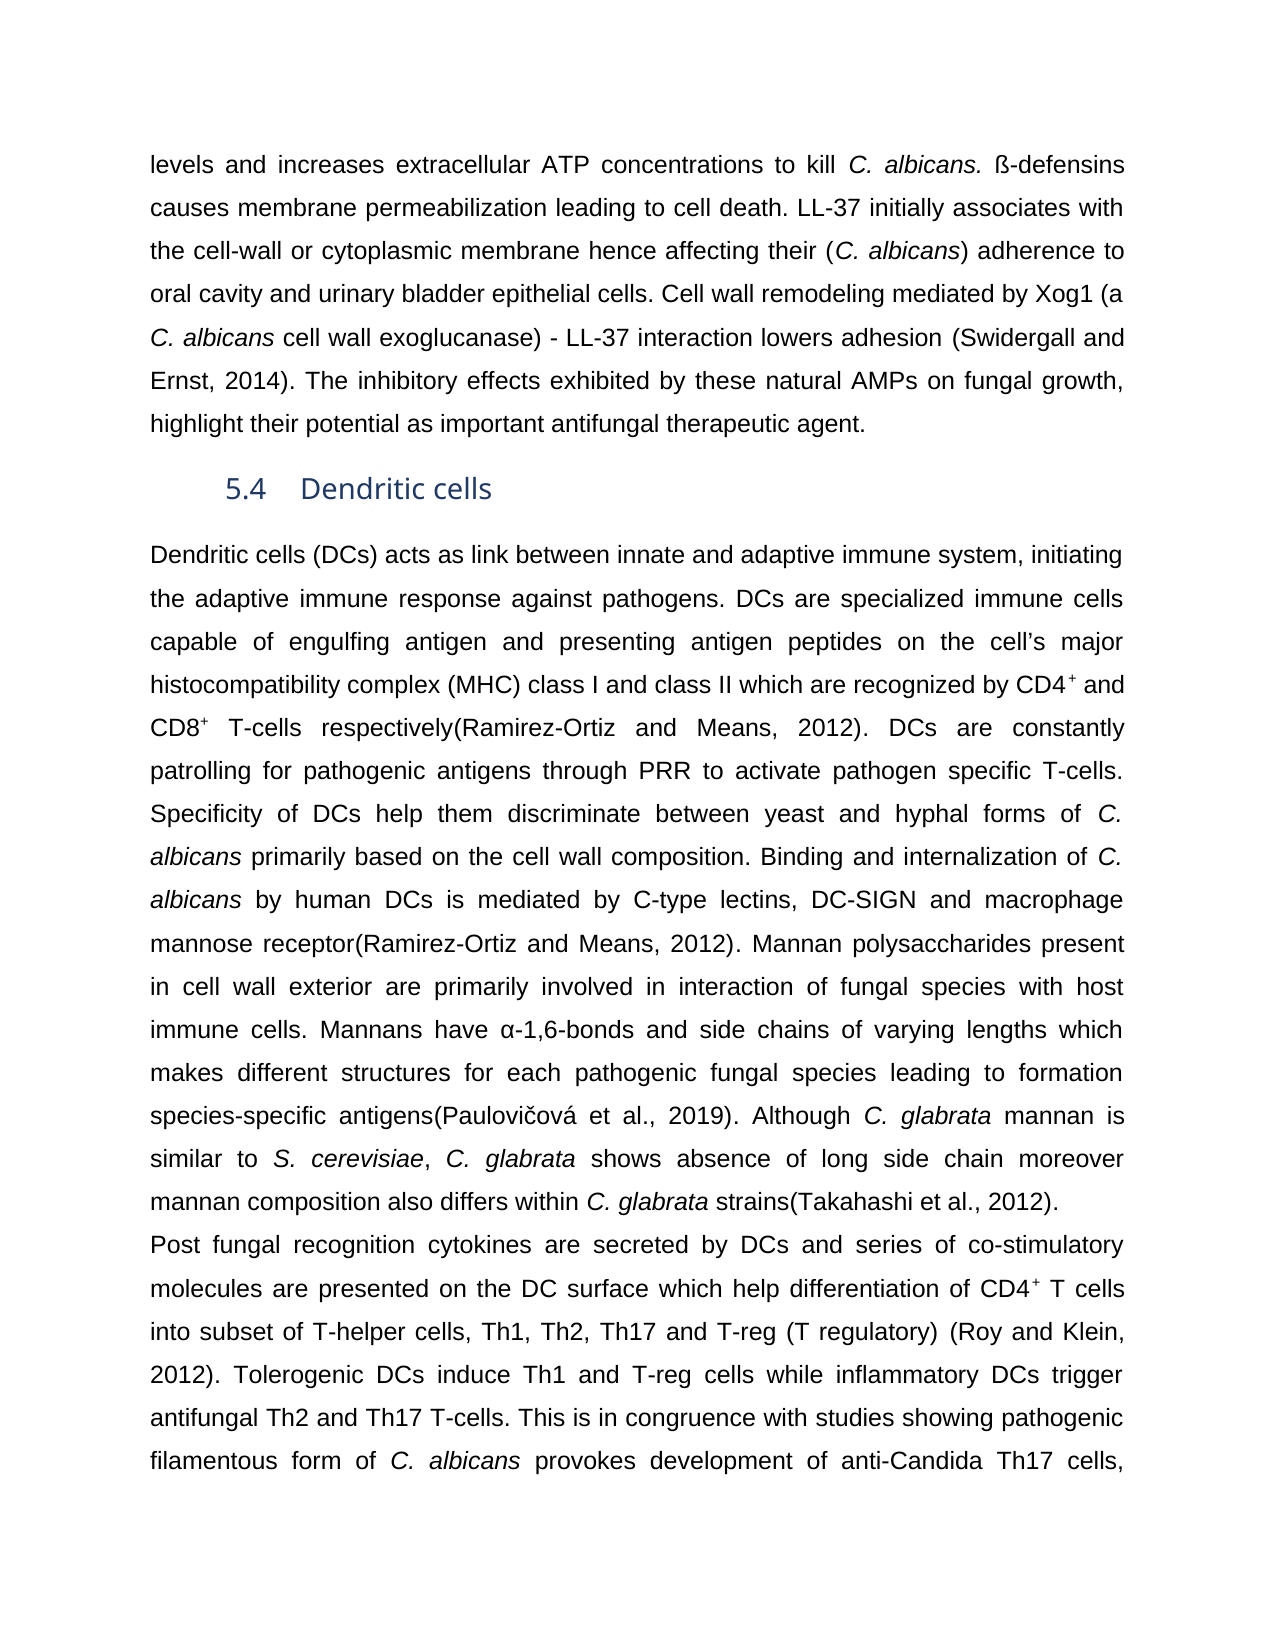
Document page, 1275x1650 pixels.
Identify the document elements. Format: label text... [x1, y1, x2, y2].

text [150, 150, 1125, 437]
list Dendritic cells [225, 468, 1125, 508]
text Dendritic cells (DCs) acts as link between innate and adaptive immune system, initiating the adaptive immune response against pathogens. DCs are specialized immune cells capable of engulfing antigen and presenting antigen peptides on the cell’s major histocompatibility complex (MHC) class I and class II which are recognized by CD4+ and CD8+ T-cells respectively(Ramirez-Ortiz and Means, 2012). DCs are constantly patrolling for pathogenic antigens through PRR to activate pathogen specific T-cells. Specificity of DCs help them discriminate between yeast and hyphal forms of C. albicans primarily based on the cell wall composition. Binding and internalization of C. albicans by human DCs is mediated by C-type lectins, DC-SIGN and macrophage mannose receptor(Ramirez-Ortiz and Means, 2012). Mannan polysaccharides present in cell wall exterior are primarily involved in interaction of fungal species with host immune cells. Mannans have α-1,6-bonds and side chains of varying lengths which makes different structures for each pathogenic fungal species leading to formation species-specific antigens(Paulovičová et al., 2019). Although C. glabrata mannan is similar to S. cerevisiae, C. glabrata shows absence of long side chain moreover mannan composition also differs within C. glabrata strains(Takahashi et al., 2012). [150, 541, 1125, 1216]
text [150, 1231, 1125, 1475]
